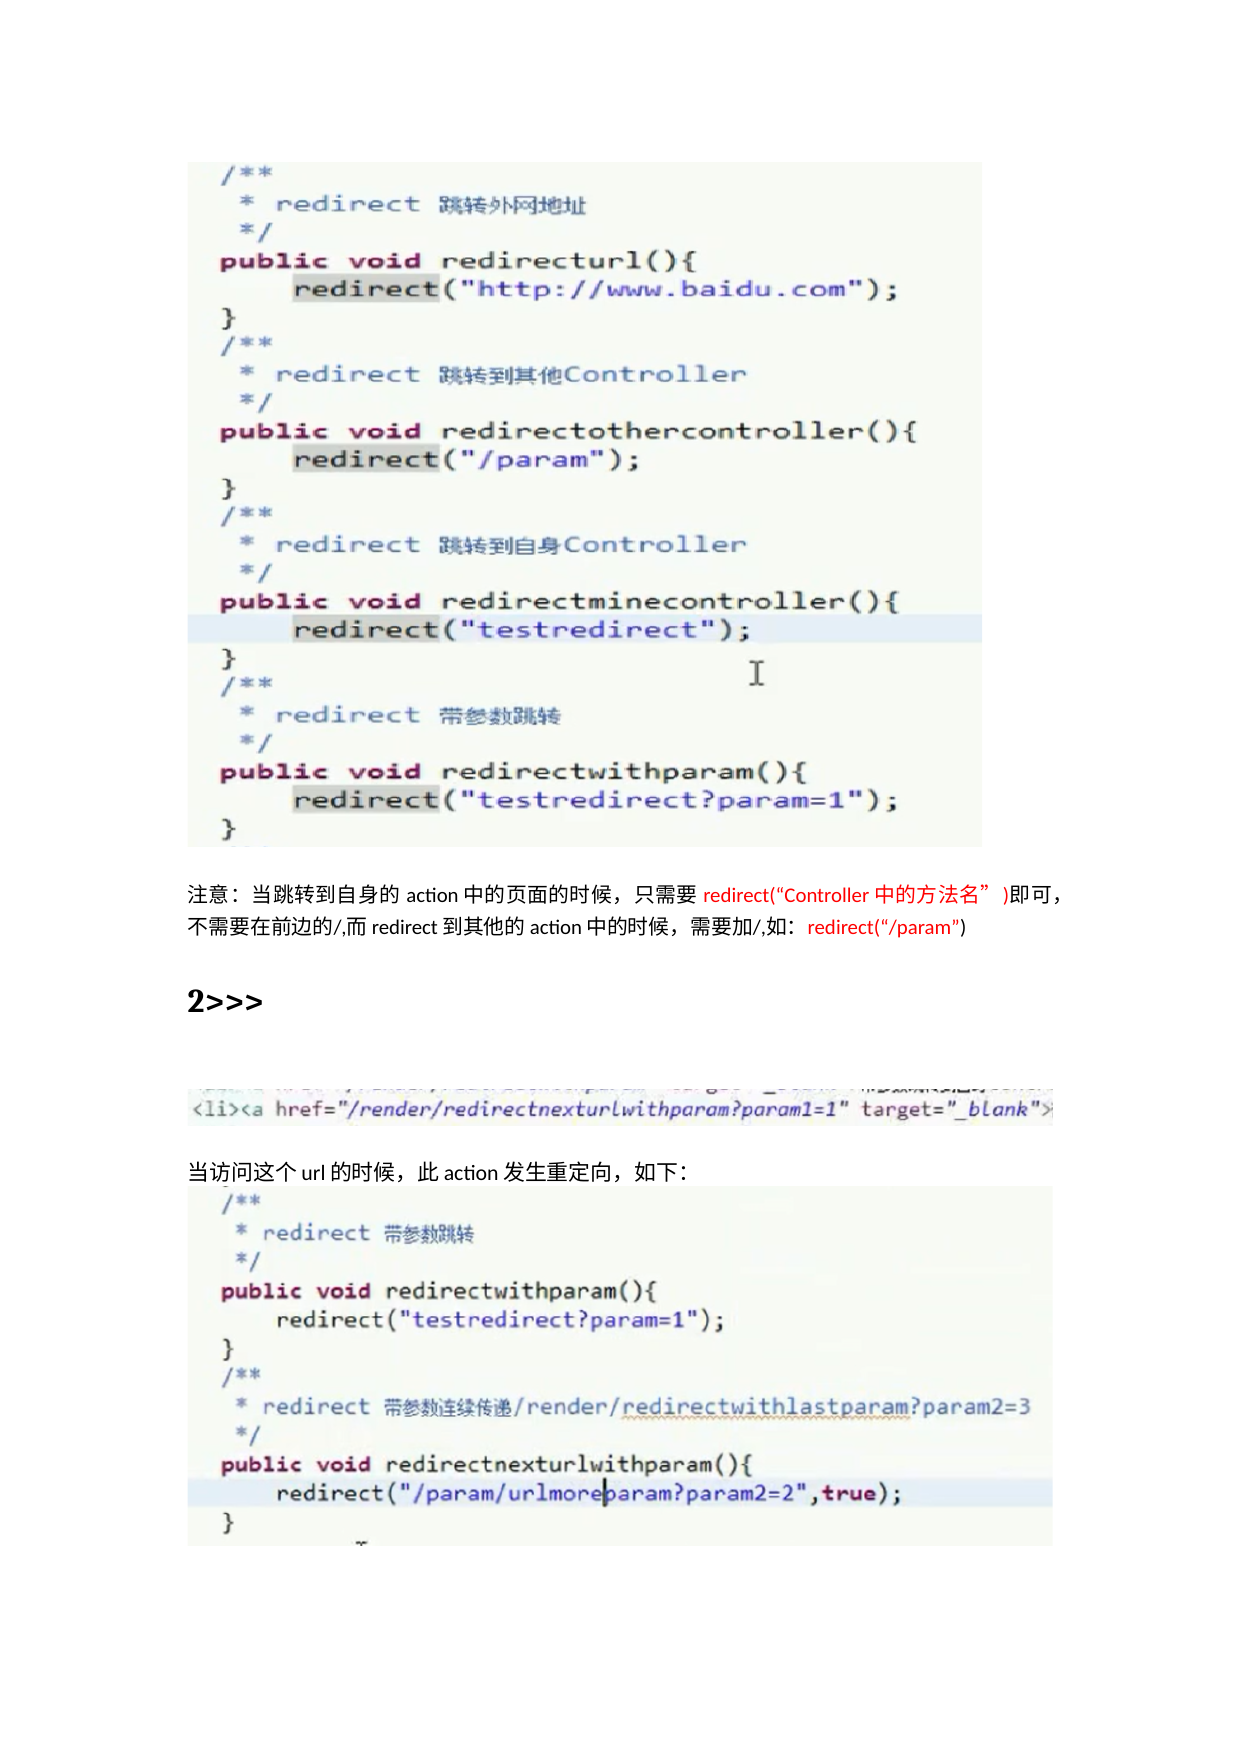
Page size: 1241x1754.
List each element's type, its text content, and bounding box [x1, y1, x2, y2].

text 注意：当跳转到自身的action中的页面的时候，只需要redirect(“Controller中的方法名”)即可，不需要在前边的/,而redirect到其他的action中的时候，需要加/,如：redirect(“/param”) [187, 877, 1053, 942]
picture [187, 1089, 1053, 1126]
subtitle 2>>> [187, 969, 1053, 1034]
text 当访问这个url的时候，此action发生重定向，如下： [187, 1154, 1053, 1186]
picture [187, 1186, 1053, 1546]
picture [187, 162, 983, 847]
